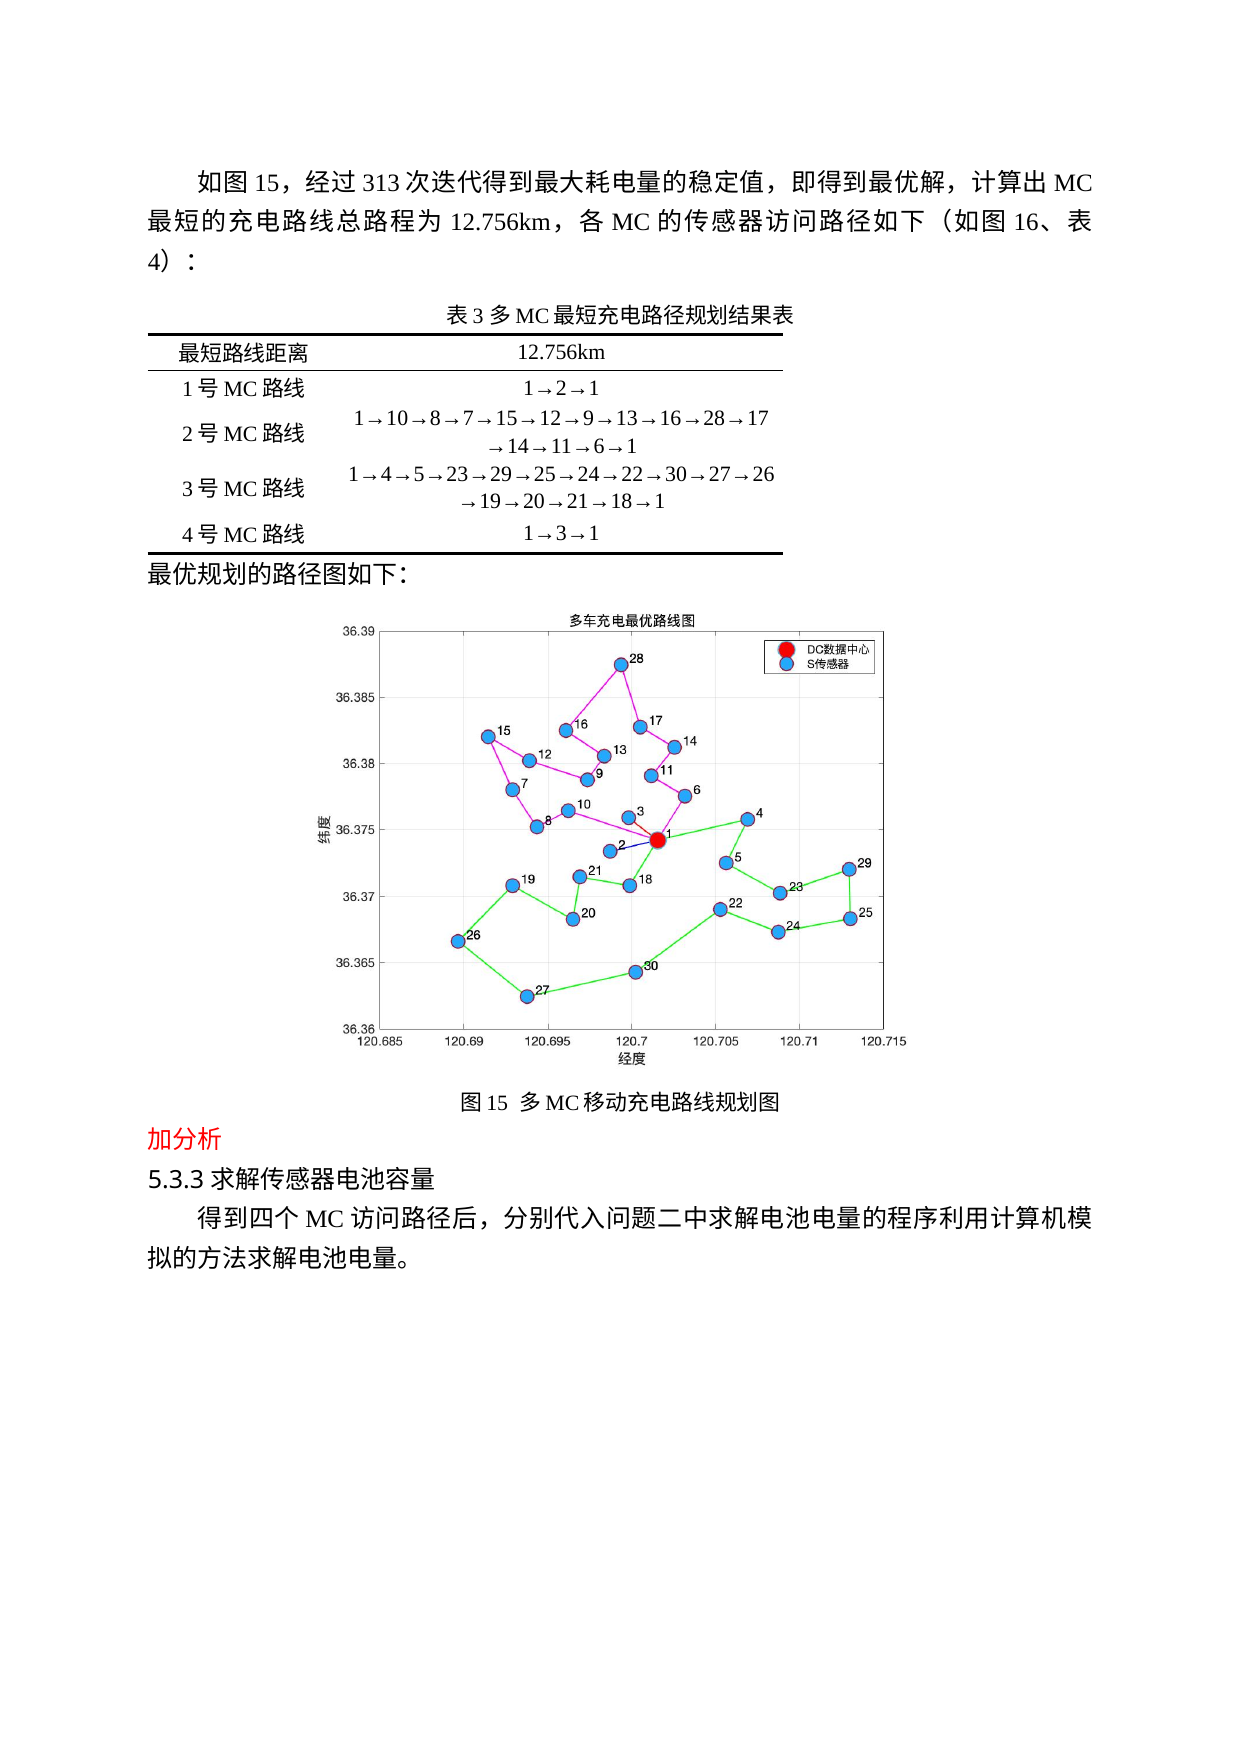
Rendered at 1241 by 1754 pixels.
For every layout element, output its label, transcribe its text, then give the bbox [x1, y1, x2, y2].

table_cell 3号MC路线 [148, 461, 339, 516]
table_header 12.756km [340, 336, 783, 370]
table_header 最短路线距离 [148, 336, 339, 370]
picture [295, 594, 945, 1082]
text 最优规划的路径图如下： [148, 555, 1092, 591]
subtitle 5.3.3 求解传感器电池容量 [148, 1159, 1092, 1195]
table_cell 1→10→8→7→15→12→9→13→16→28→17→14→11→6→1 [340, 405, 783, 461]
table_cell 1→4→5→23→29→25→24→22→30→27→26→19→20→21→18→1 [340, 461, 783, 516]
text 表3 多MC最短充电路径规划结果表 [148, 298, 1092, 329]
text 加分析 [148, 1119, 1092, 1156]
text 如图15，经过313次迭代得到最大耗电量的稳定值，即得到最优解，计算出MC最短的充电路线总路程为12.756km，各MC的传感器访问路径如下（如图16、表4）： [148, 162, 1092, 278]
text 得到四个MC访问路径后，分别代入问题二中求解电池电量的程序利用计算机模拟的方法求解电池电量。 [148, 1199, 1092, 1275]
table_cell 1号MC路线 [148, 371, 339, 405]
table_cell 1→2→1 [340, 371, 783, 405]
text 图15 多MC移动充电路线规划图 [148, 1084, 1092, 1116]
table_cell 2号MC路线 [148, 405, 339, 461]
table_cell 4号MC路线 [148, 516, 339, 552]
table_cell 1→3→1 [340, 516, 783, 552]
